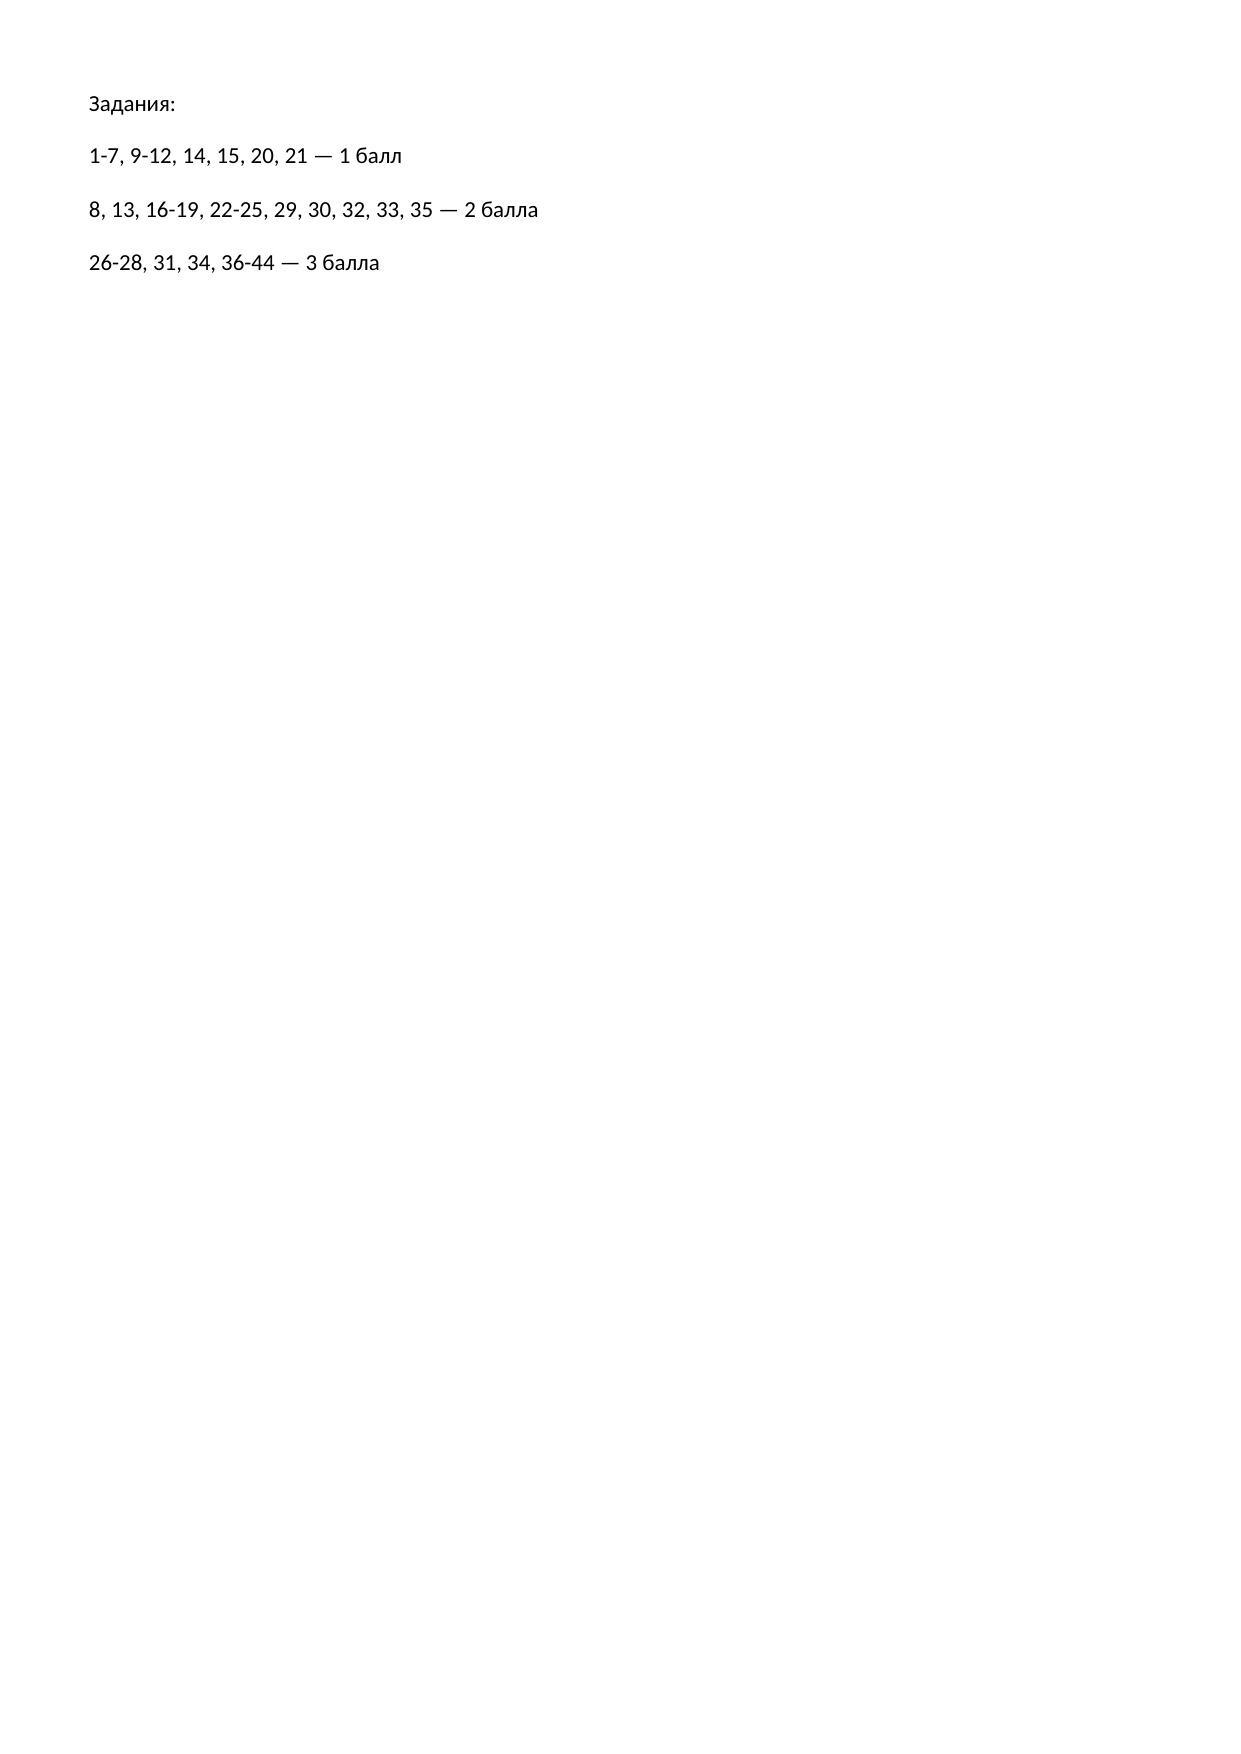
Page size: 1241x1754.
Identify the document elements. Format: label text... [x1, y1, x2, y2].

text 1-7, 9-12, 14, 15, 20, 21 — 1 балл [89, 142, 1152, 170]
text Задания: [89, 89, 1152, 117]
text 8, 13, 16-19, 22-25, 29, 30, 32, 33, 35 — 2 балла [89, 195, 1152, 223]
text 26-28, 31, 34, 36-44 — 3 балла [89, 248, 1152, 276]
